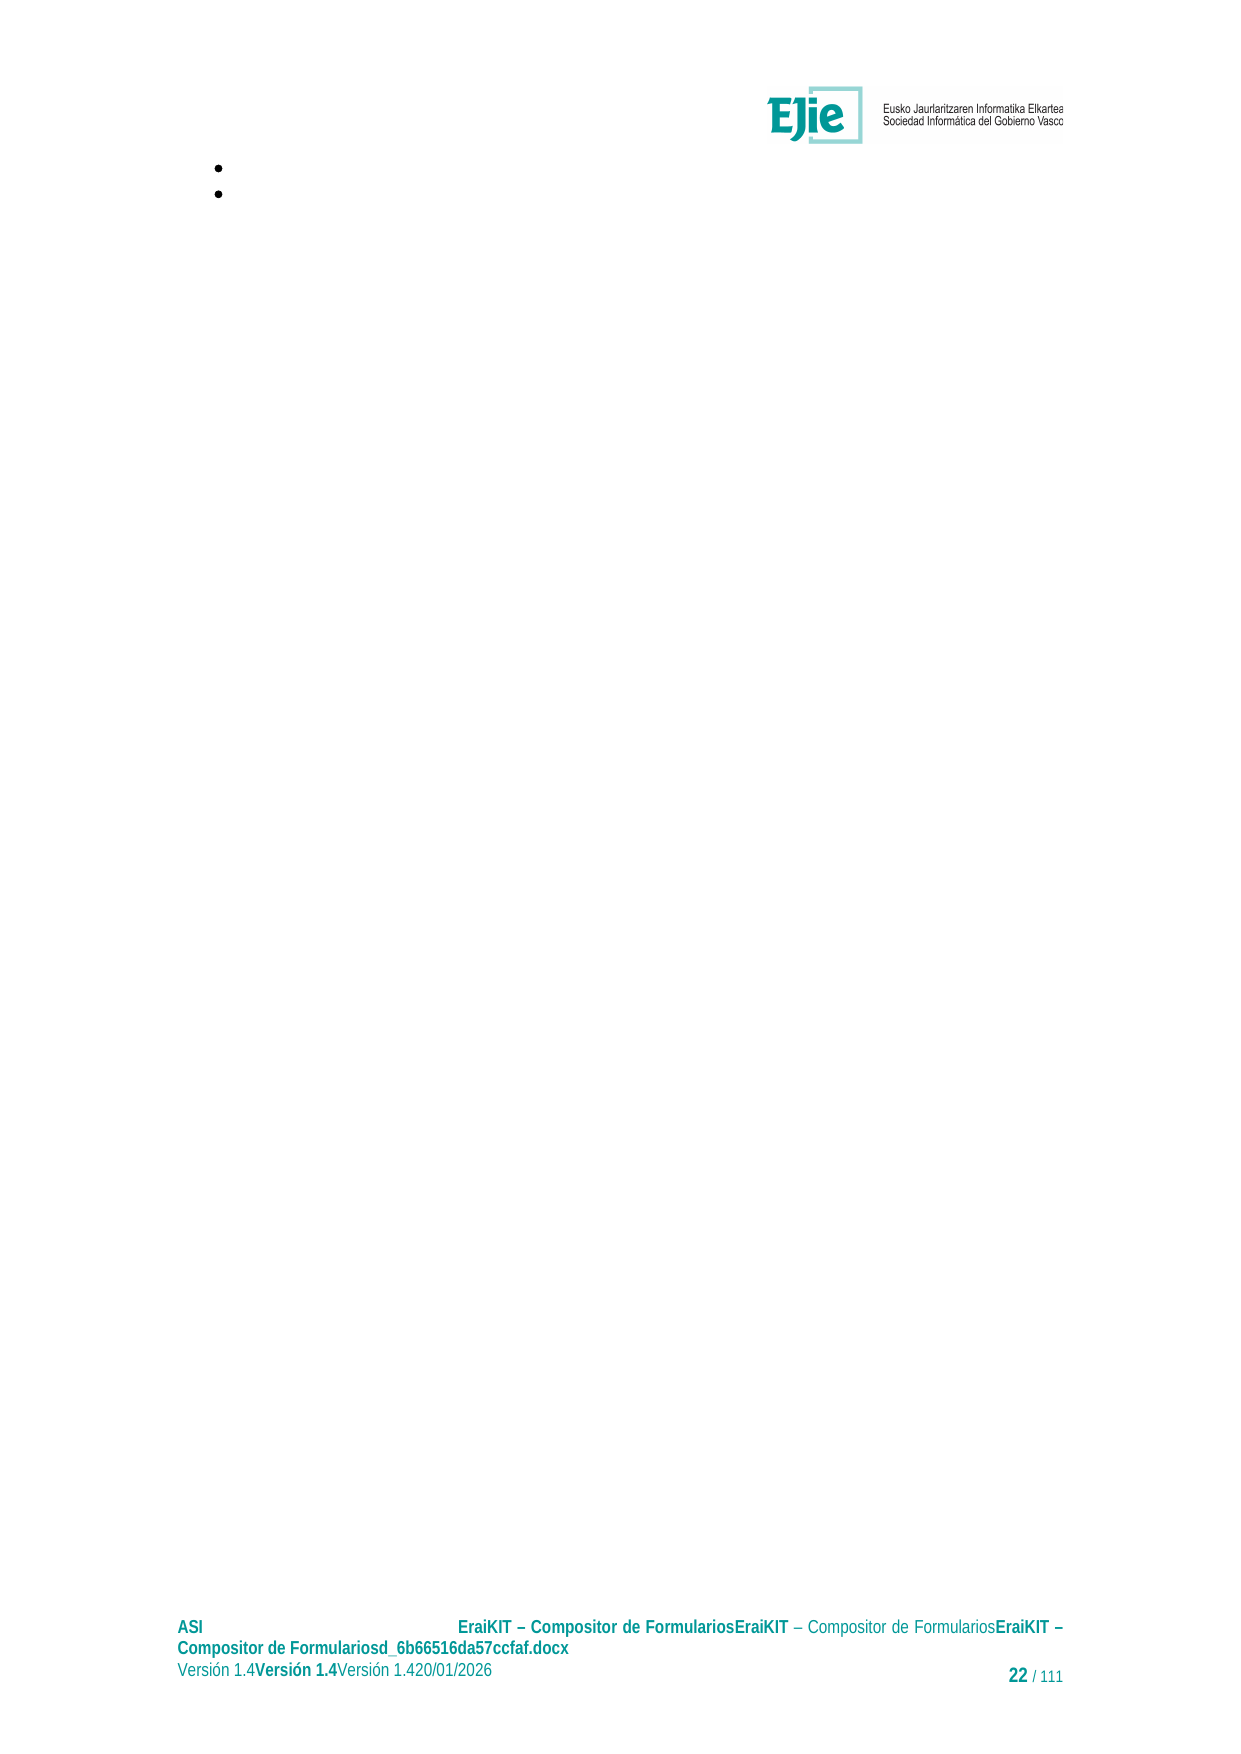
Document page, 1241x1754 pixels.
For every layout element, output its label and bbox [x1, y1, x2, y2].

picture [767, 86, 1064, 144]
